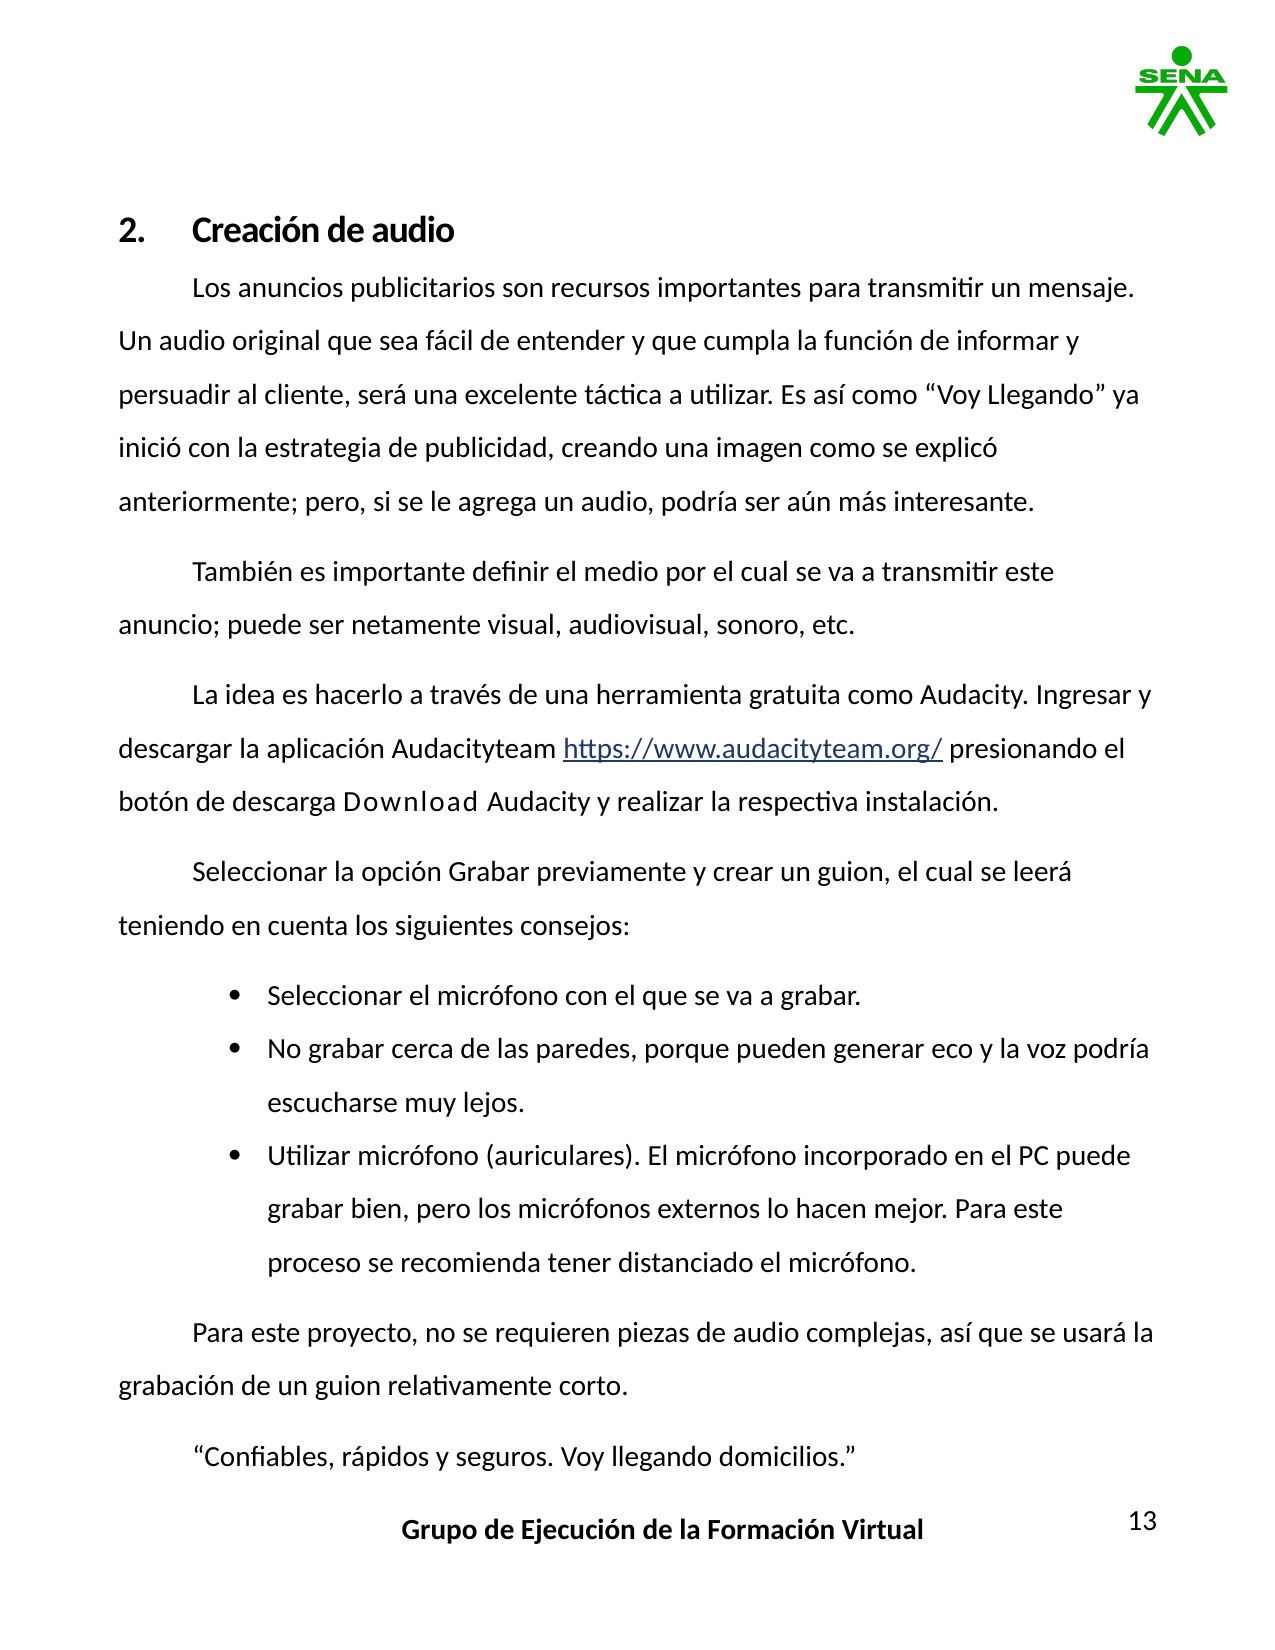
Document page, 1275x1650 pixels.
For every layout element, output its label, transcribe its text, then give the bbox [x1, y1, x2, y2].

text “Confiables, rápidos y seguros. Voy llegando domicilios.” [118, 1438, 1157, 1473]
list Utilizar micrófono (auriculares). El micrófono incorporado en el PC puede grabar bien, pero los micrófonos externos lo hacen mejor. Para este proceso se recomienda tener distanciado el micrófono. [229, 1137, 1157, 1279]
text Seleccionar la opción Grabar previamente y crear un guion, el cual se leerá teniendo en cuenta los siguientes consejos: [118, 853, 1157, 942]
text La idea es hacerlo a través de una herramienta gratuita como Audacity. Ingresar y descargar la aplicación Audacityteam https://www.audacityteam.org/ presionando el botón de descarga Download Audacity y realizar la respectiva instalación. [118, 676, 1157, 819]
text Los anuncios publicitarios son recursos importantes para transmitir un mensaje. Un audio original que sea fácil de entender y que cumpla la función de informar y persuadir al cliente, será una excelente táctica a utilizar. Es así como “Voy Llegando” ya inició con la estrategia de publicidad, creando una imagen como se explicó anteriormente; pero, si se le agrega un audio, podría ser aún más interesante. [118, 269, 1157, 518]
subtitle Creación de audio [118, 206, 1157, 252]
list No grabar cerca de las paredes, porque pueden generar eco y la voz podría escucharse muy lejos. [229, 1030, 1157, 1119]
text También es importante definir el medio por el cual se va a transmitir este anuncio; puede ser netamente visual, audiovisual, sonoro, etc. [118, 553, 1157, 642]
list Seleccionar el micrófono con el que se va a grabar. [229, 977, 1157, 1012]
picture [1135, 46, 1228, 136]
text Para este proyecto, no se requieren piezas de audio complejas, así que se usará la grabación de un guion relativamente corto. [118, 1314, 1157, 1403]
